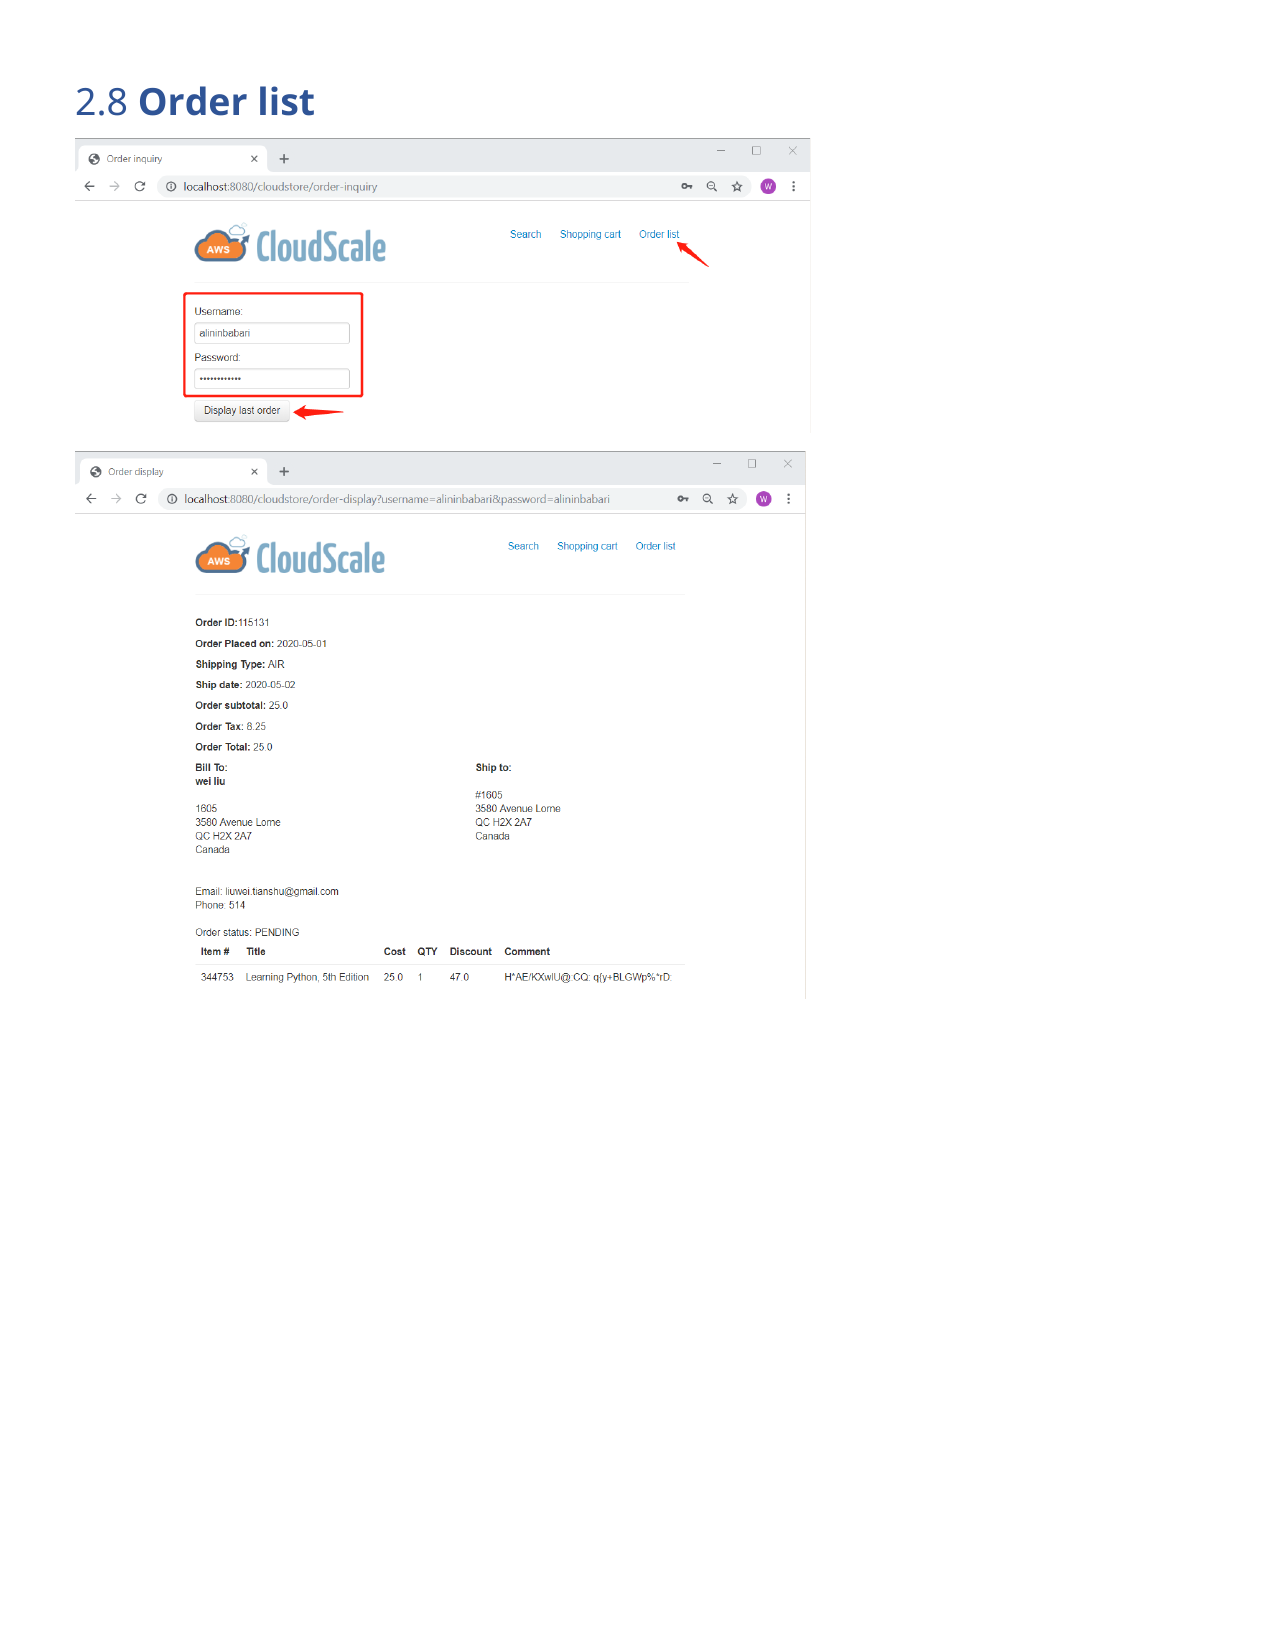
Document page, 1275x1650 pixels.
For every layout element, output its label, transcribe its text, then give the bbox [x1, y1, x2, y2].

picture [75, 138, 811, 433]
subtitle Order list [75, 75, 1200, 126]
picture [75, 451, 806, 999]
